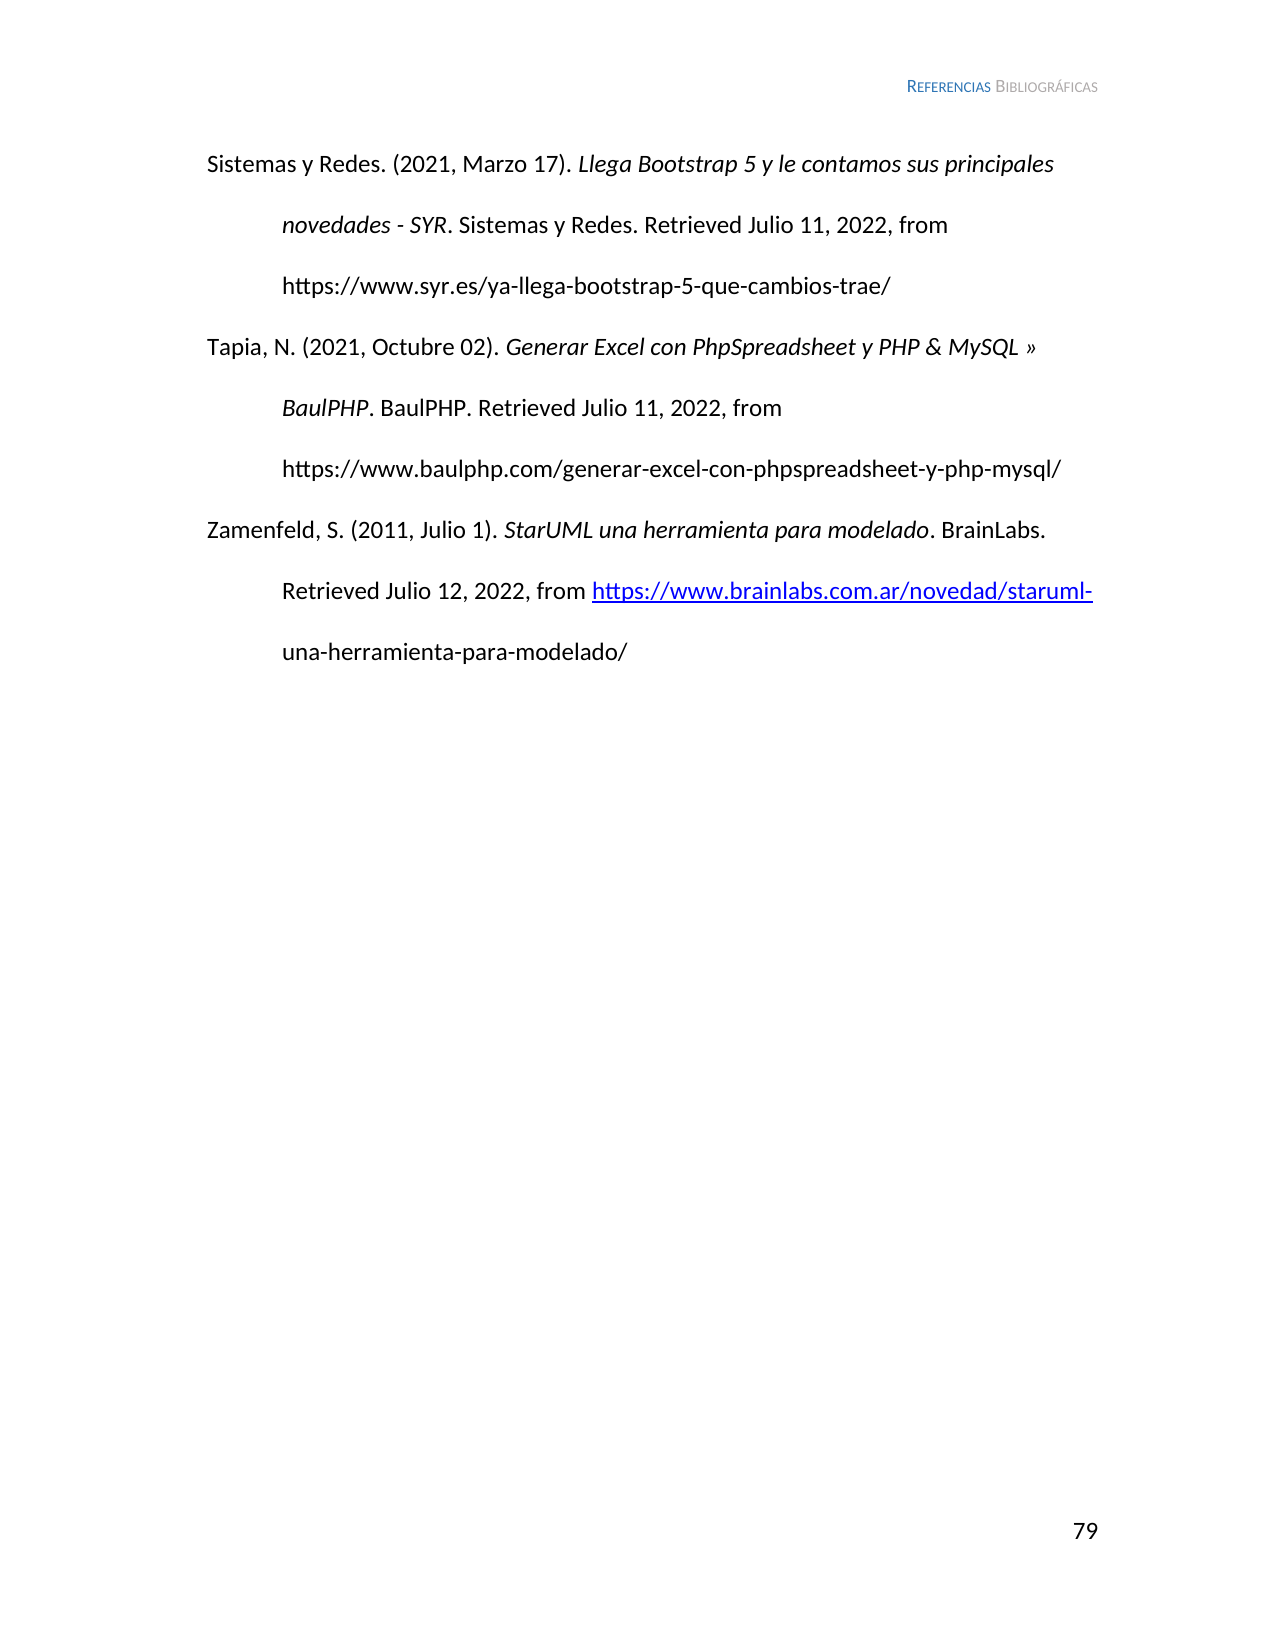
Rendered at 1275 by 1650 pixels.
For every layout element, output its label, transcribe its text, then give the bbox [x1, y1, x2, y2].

text Tapia, N. (2021, Octubre 02). Generar Excel con PhpSpreadsheet y PHP & MySQL » BaulPHP. BaulPHP. Retrieved Julio 11, 2022, from https://www.baulphp.com/generar-excel-con-phpspreadsheet-y-php-mysql/ [207, 331, 1098, 483]
text Zamenfeld, S. (2011, Julio 1). StarUML una herramienta para modelado. BrainLabs. Retrieved Julio 12, 2022, from https://www.brainlabs.com.ar/novedad/staruml- una-herramienta-para-modelado/ [207, 514, 1098, 667]
text Sistemas y Redes. (2021, Marzo 17). Llega Bootstrap 5 y le contamos sus principales novedades - SYR. Sistemas y Redes. Retrieved Julio 11, 2022, from https://www.syr.es/ya-llega-bootstrap-5-que-cambios-trae/ [207, 148, 1098, 300]
